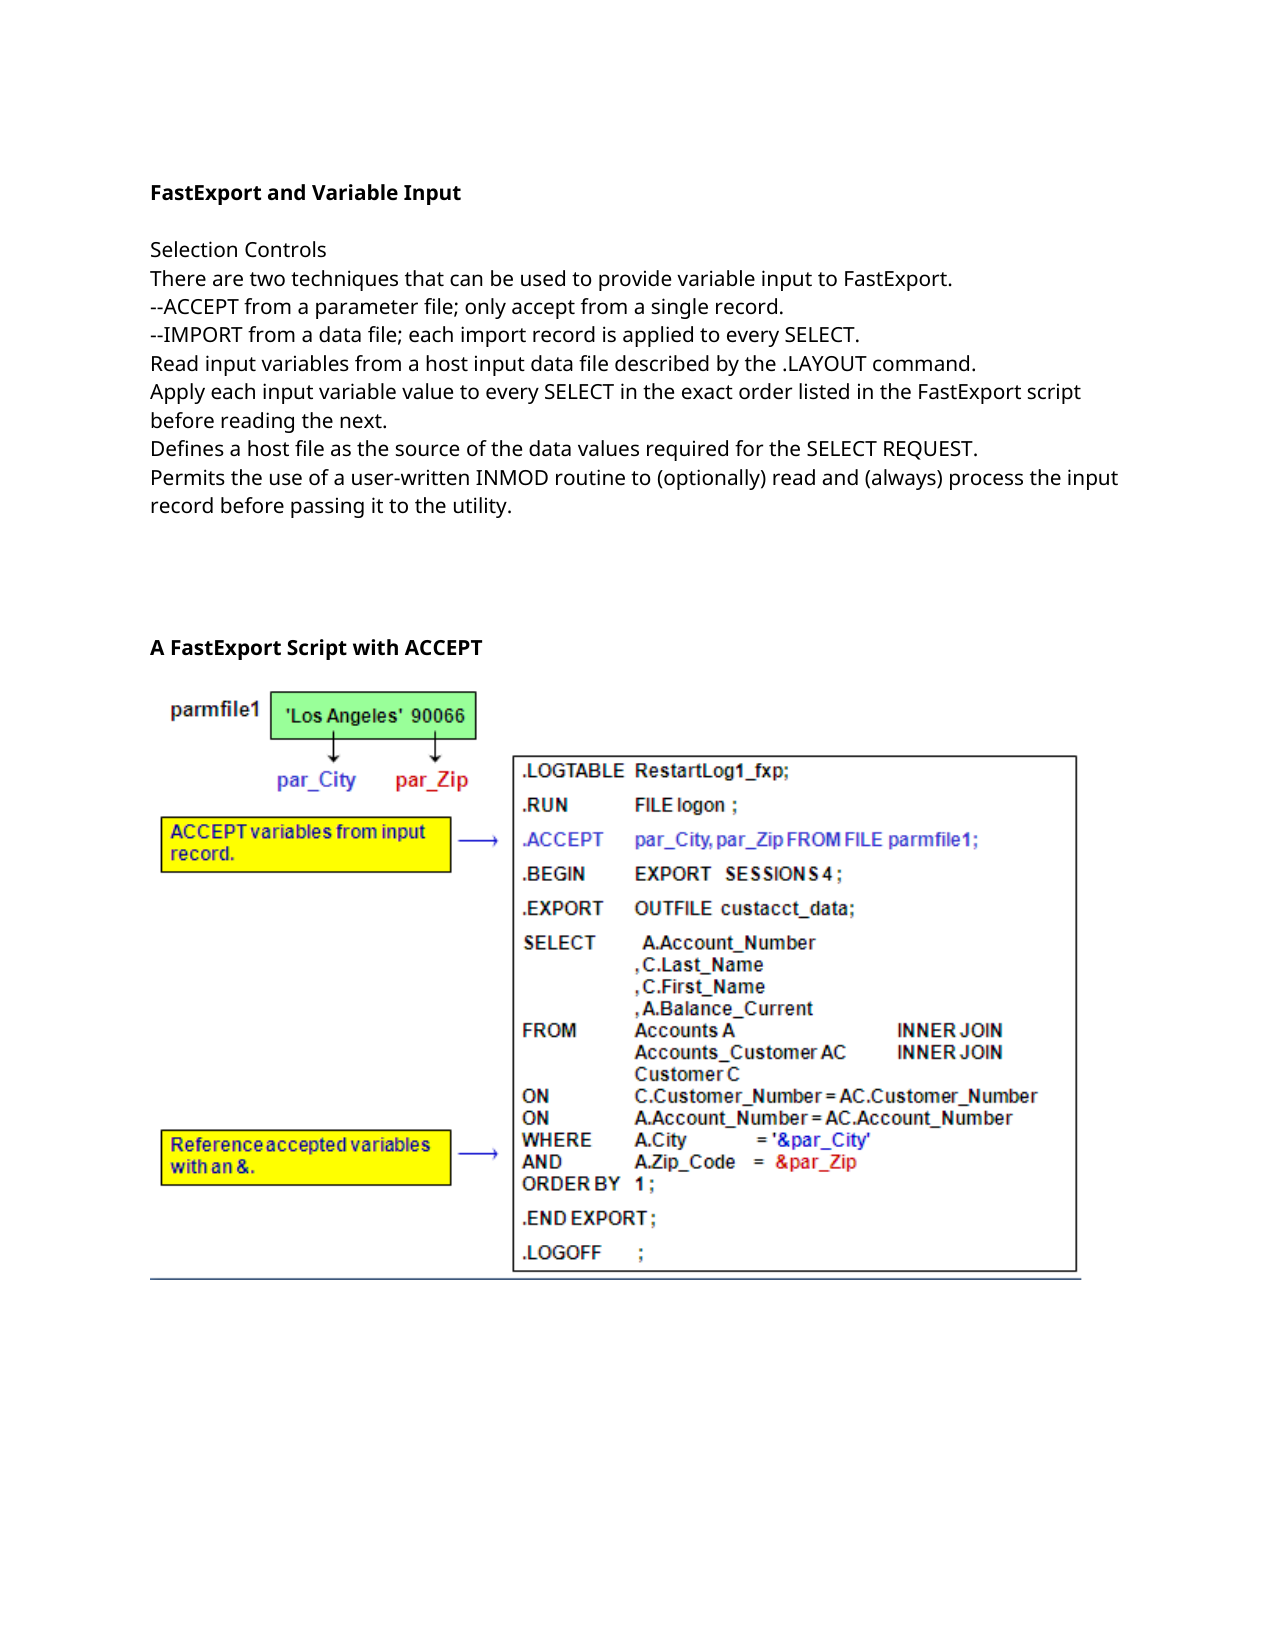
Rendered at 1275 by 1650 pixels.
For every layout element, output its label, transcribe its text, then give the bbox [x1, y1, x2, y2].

text FastExport and Variable Input [150, 178, 1125, 207]
text --ACCEPT from a parameter file; only accept from a single record. [150, 292, 1125, 321]
text A FastExport Script with ACCEPT [150, 633, 1125, 662]
text Read input variables from a host input data file described by the .LAYOUT command. [150, 349, 1125, 377]
text Permits the use of a user-written INMOD routine to (optionally) read and (always) process the input record before passing it to the utility. [150, 463, 1125, 520]
text Defines a host file as the source of the data values required for the SELECT REQUEST. [150, 434, 1125, 463]
picture [150, 690, 1082, 1280]
text There are two techniques that can be used to provide variable input to FastExport. [150, 264, 1125, 292]
text Apply each input variable value to every SELECT in the exact order listed in the FastExport script before reading the next. [150, 377, 1125, 434]
text Selection Controls [150, 235, 1125, 264]
text --IMPORT from a data file; each import record is applied to every SELECT. [150, 321, 1125, 349]
